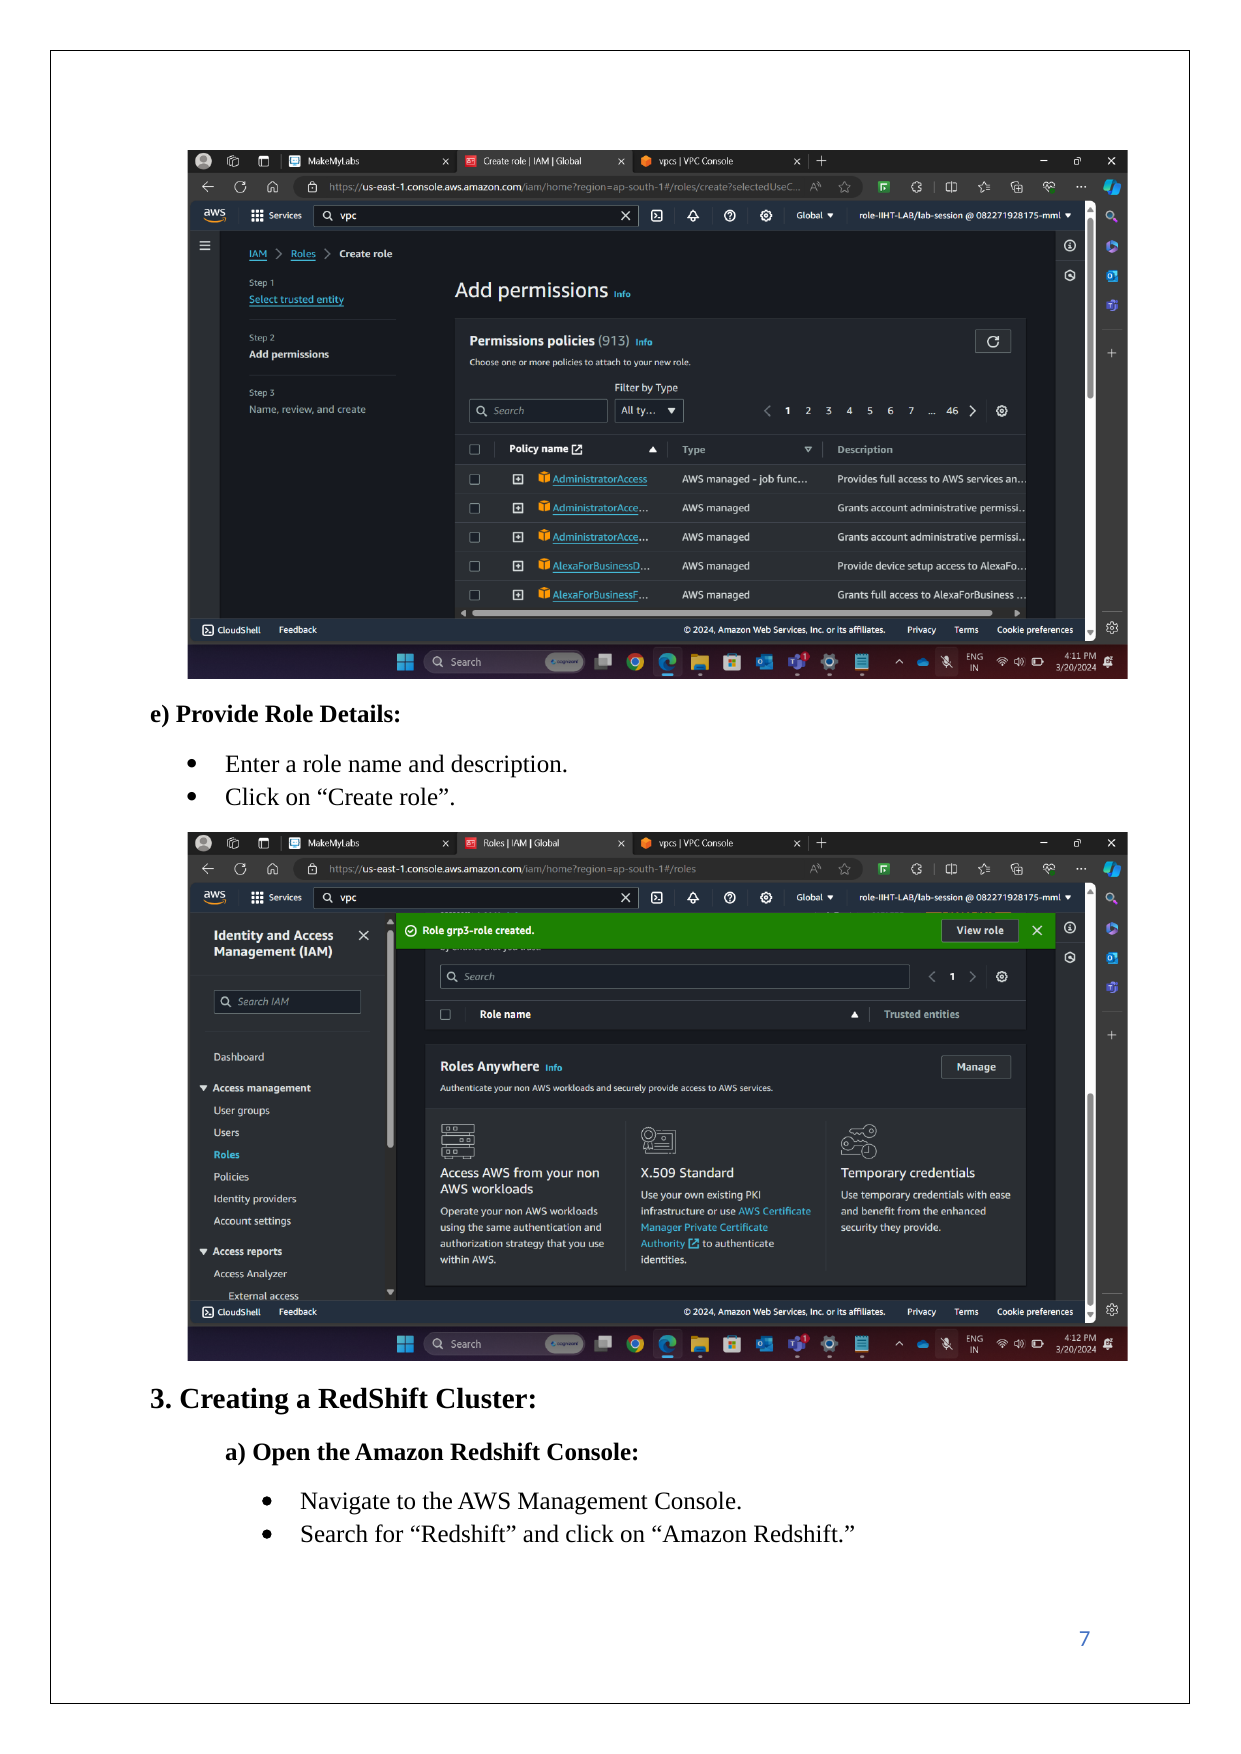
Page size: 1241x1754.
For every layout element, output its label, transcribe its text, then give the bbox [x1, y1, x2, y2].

text e) Provide Role Details: [150, 699, 1090, 728]
picture [187, 150, 1128, 679]
picture [187, 832, 1128, 1361]
list Click on “Create role”. [187, 782, 1090, 811]
list Enter a role name and description. [187, 749, 1090, 778]
text 3. Creating a RedShift Cluster: [150, 1382, 1090, 1415]
list Navigate to the AWS Management Console. [262, 1486, 1090, 1515]
list Search for “Redshift” and click on “Amazon Redshift.” [262, 1519, 1090, 1548]
text a) Open the Amazon Redshift Console: [150, 1437, 1090, 1466]
